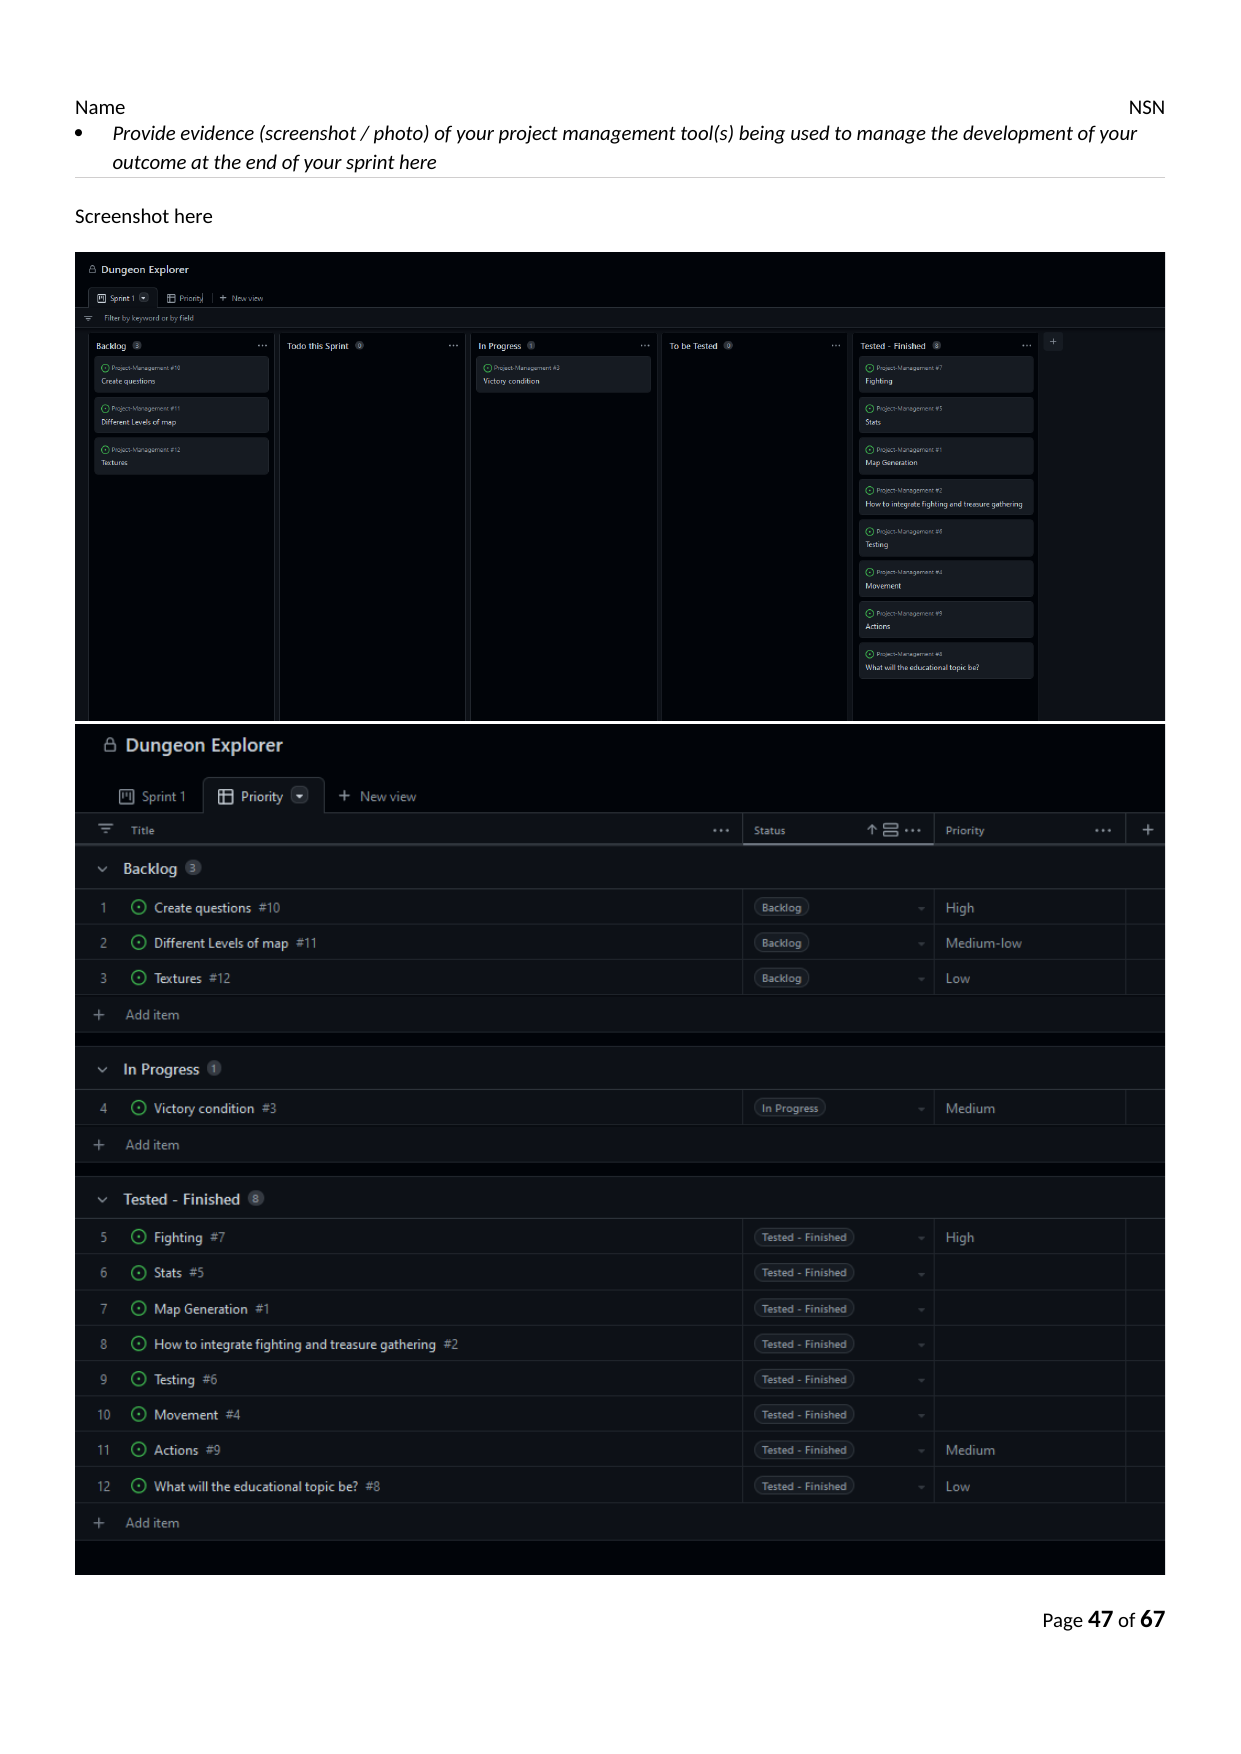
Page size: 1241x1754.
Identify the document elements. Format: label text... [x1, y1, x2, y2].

text Provide evidence (screenshot / photo) of your project management tool(s) being used to manage the development of your outcome at the end of your sprint here [75, 120, 1165, 177]
picture [75, 252, 1166, 721]
text Screenshot here [75, 203, 1165, 228]
picture [75, 724, 1166, 1575]
